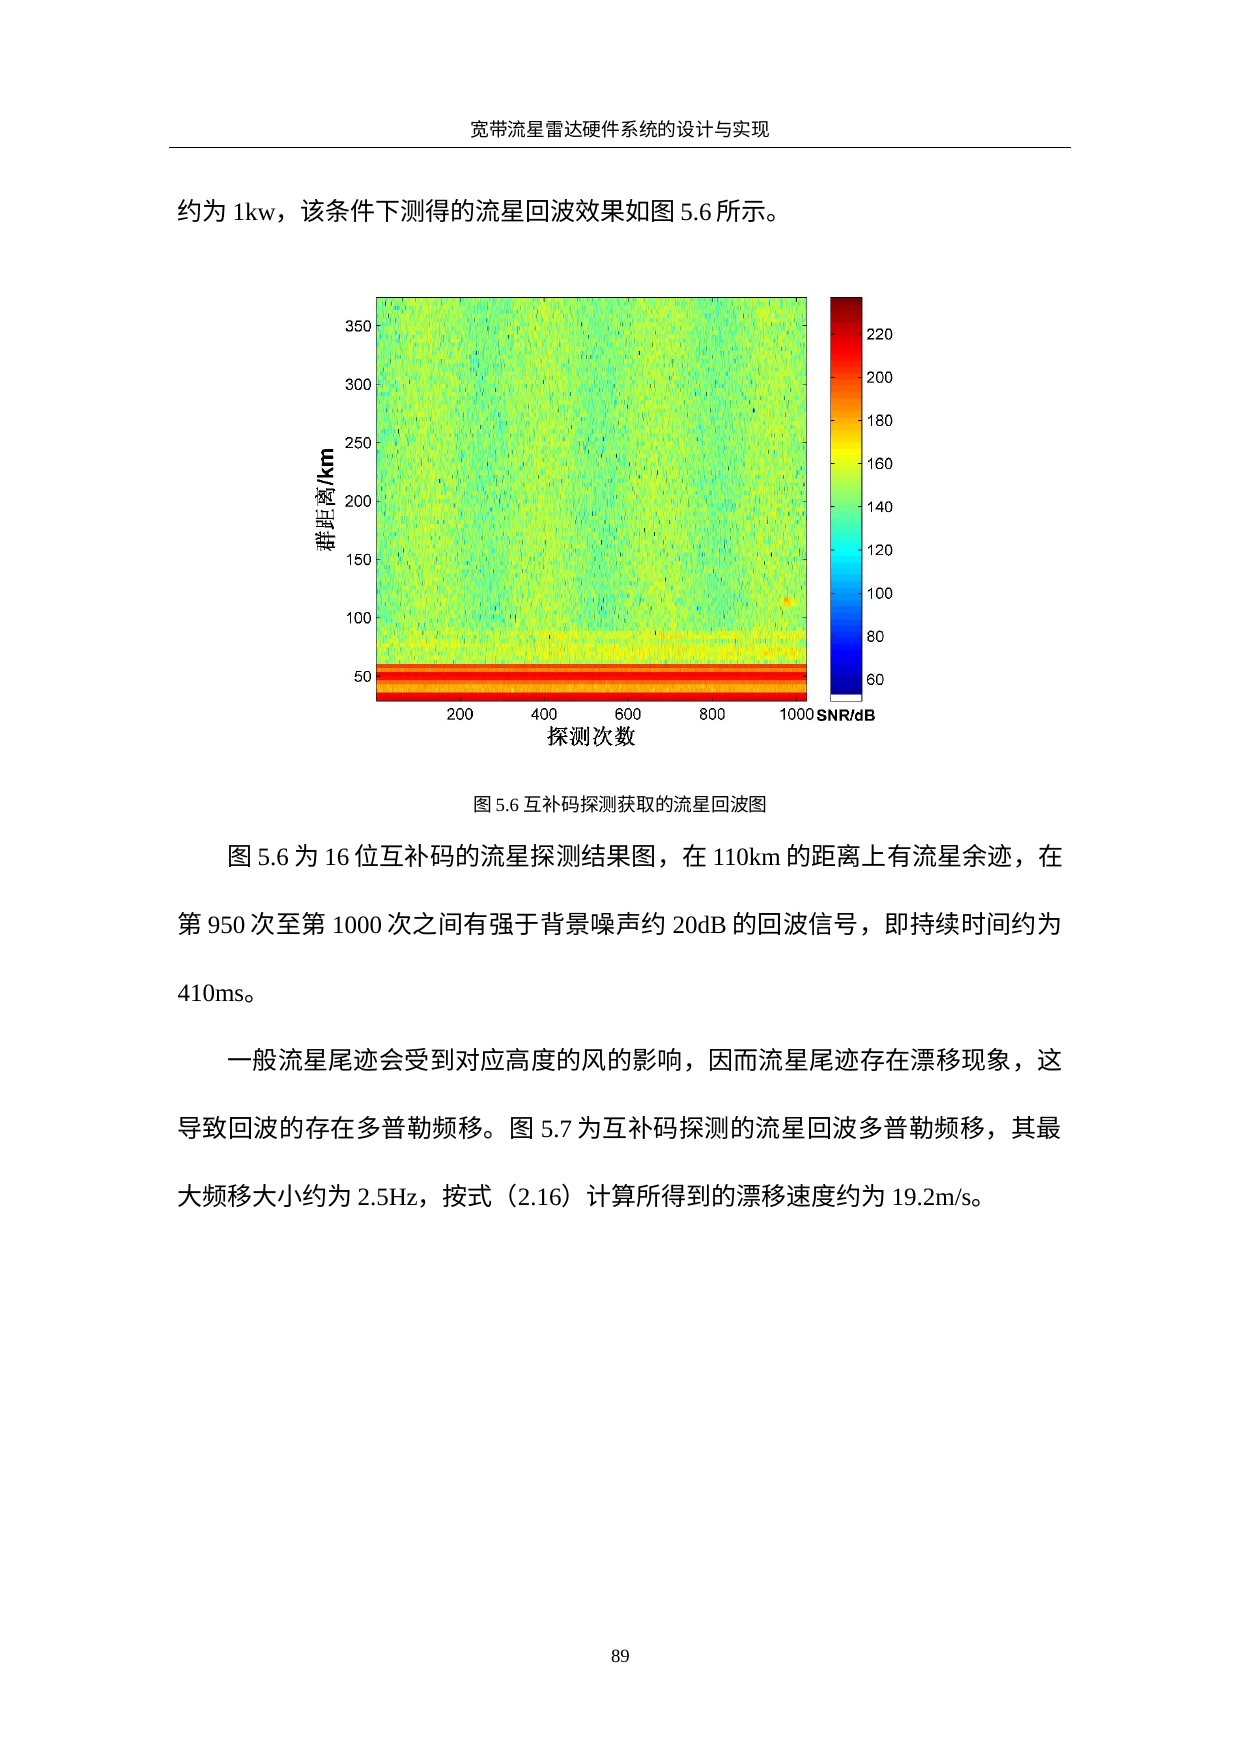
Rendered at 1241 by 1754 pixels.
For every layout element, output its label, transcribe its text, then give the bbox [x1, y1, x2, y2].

text 一般流星尾迹会受到对应高度的风的影响，因而流星尾迹存在漂移现象，这导致回波的存在多普勒频移。图5.7为互补码探测的流星回波多普勒频移，其最大频移大小约为2.5Hz，按式（2.16）计算所得到的漂移速度约为19.2m/s。 [177, 1024, 1063, 1228]
picture [290, 260, 950, 755]
text 图5.6 互补码探测获取的流星回波图 [177, 787, 1063, 821]
text 图5.6为16位互补码的流星探测结果图，在110km的距离上有流星余迹，在第950次至第1000次之间有强于背景噪声约20dB的回波信号，即持续时间约为410ms。 [177, 821, 1063, 1024]
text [177, 175, 1063, 243]
